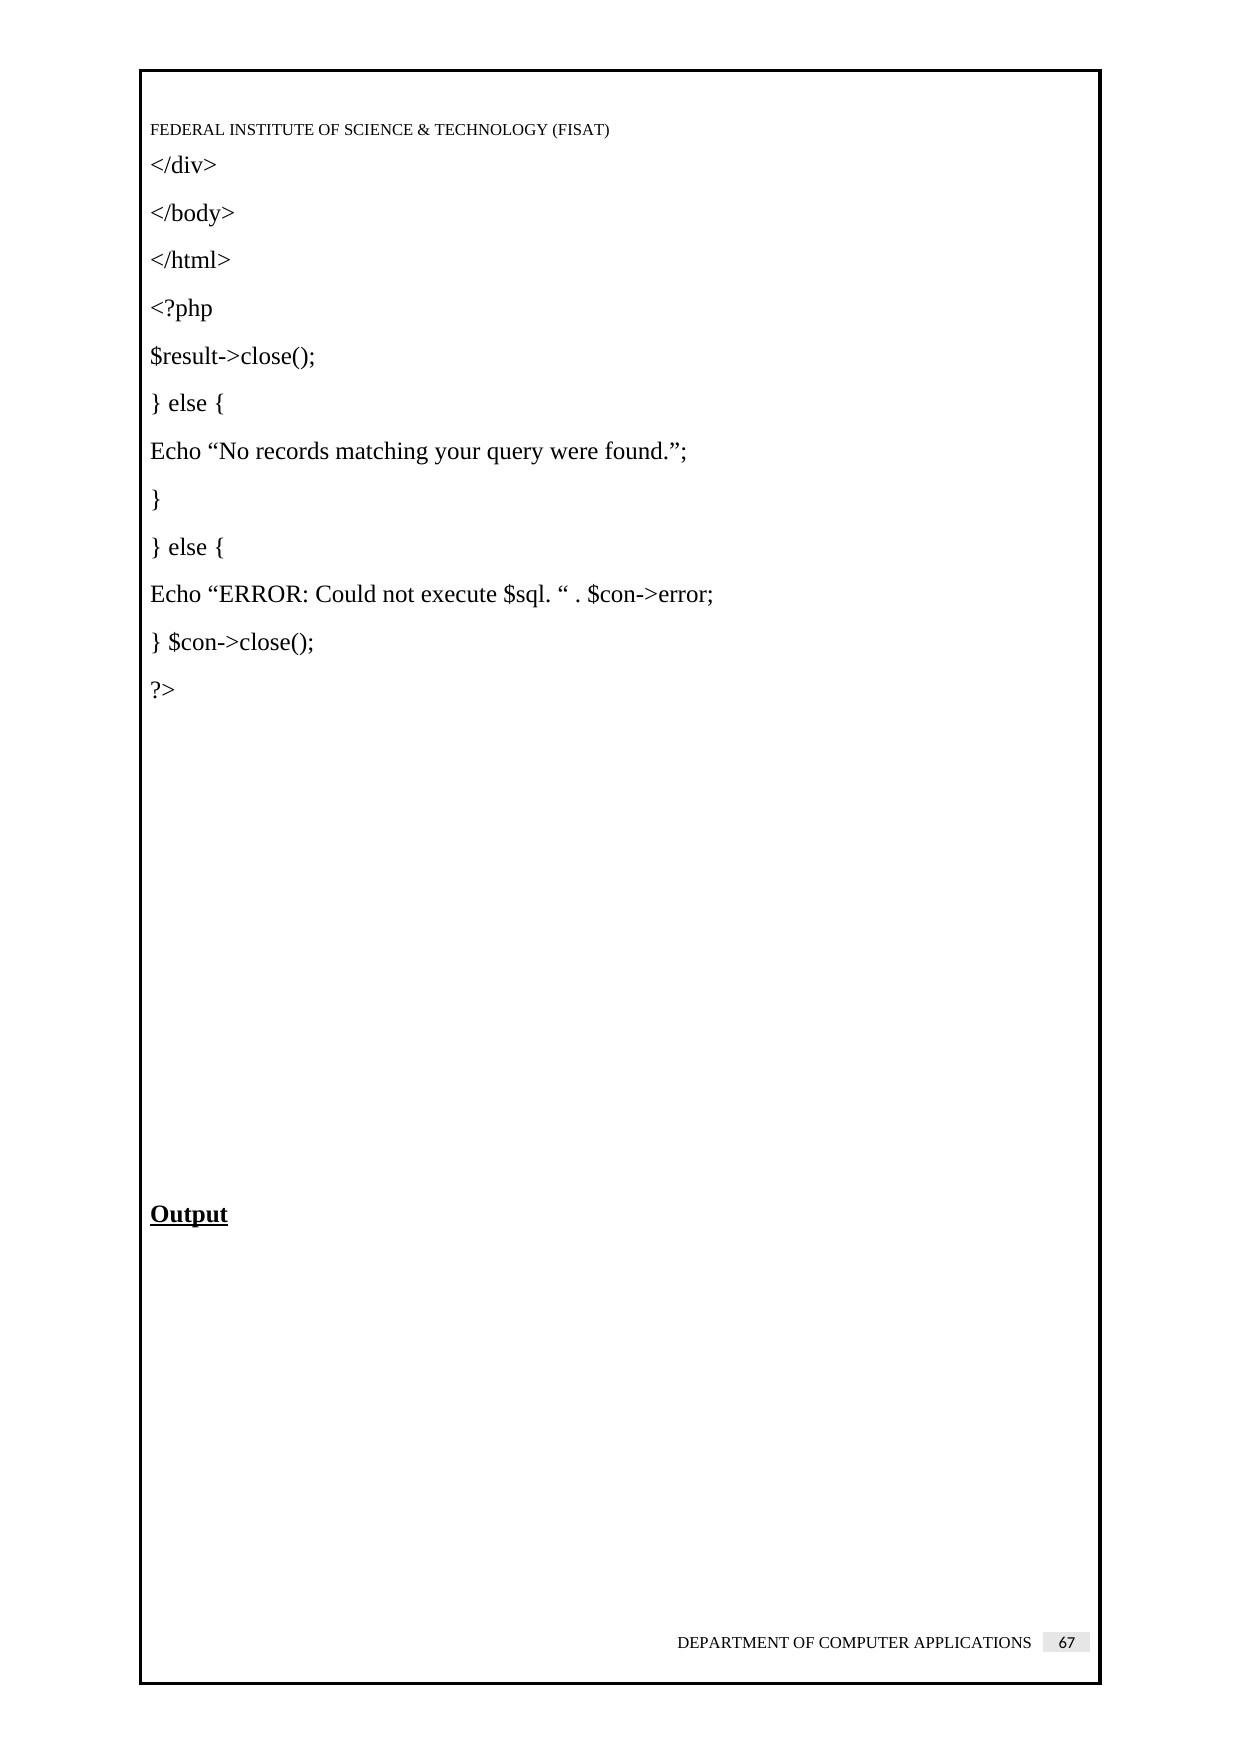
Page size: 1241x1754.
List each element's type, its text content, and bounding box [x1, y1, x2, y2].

text } [150, 484, 1090, 513]
text ?> [150, 675, 1090, 703]
text Output [150, 1199, 1090, 1228]
text } else { [150, 532, 1090, 560]
text $result->close(); [150, 341, 1090, 369]
text Echo “No records matching your query were found.”; [150, 436, 1090, 465]
text } else { [150, 388, 1090, 417]
text </body> [150, 198, 1090, 226]
text Echo “ERROR: Could not execute $sql. “ . $con->error; [150, 579, 1090, 608]
text } $con->close(); [150, 627, 1090, 656]
text </div> [150, 150, 1090, 179]
text </html> [150, 245, 1090, 274]
text <?php [150, 293, 1090, 322]
